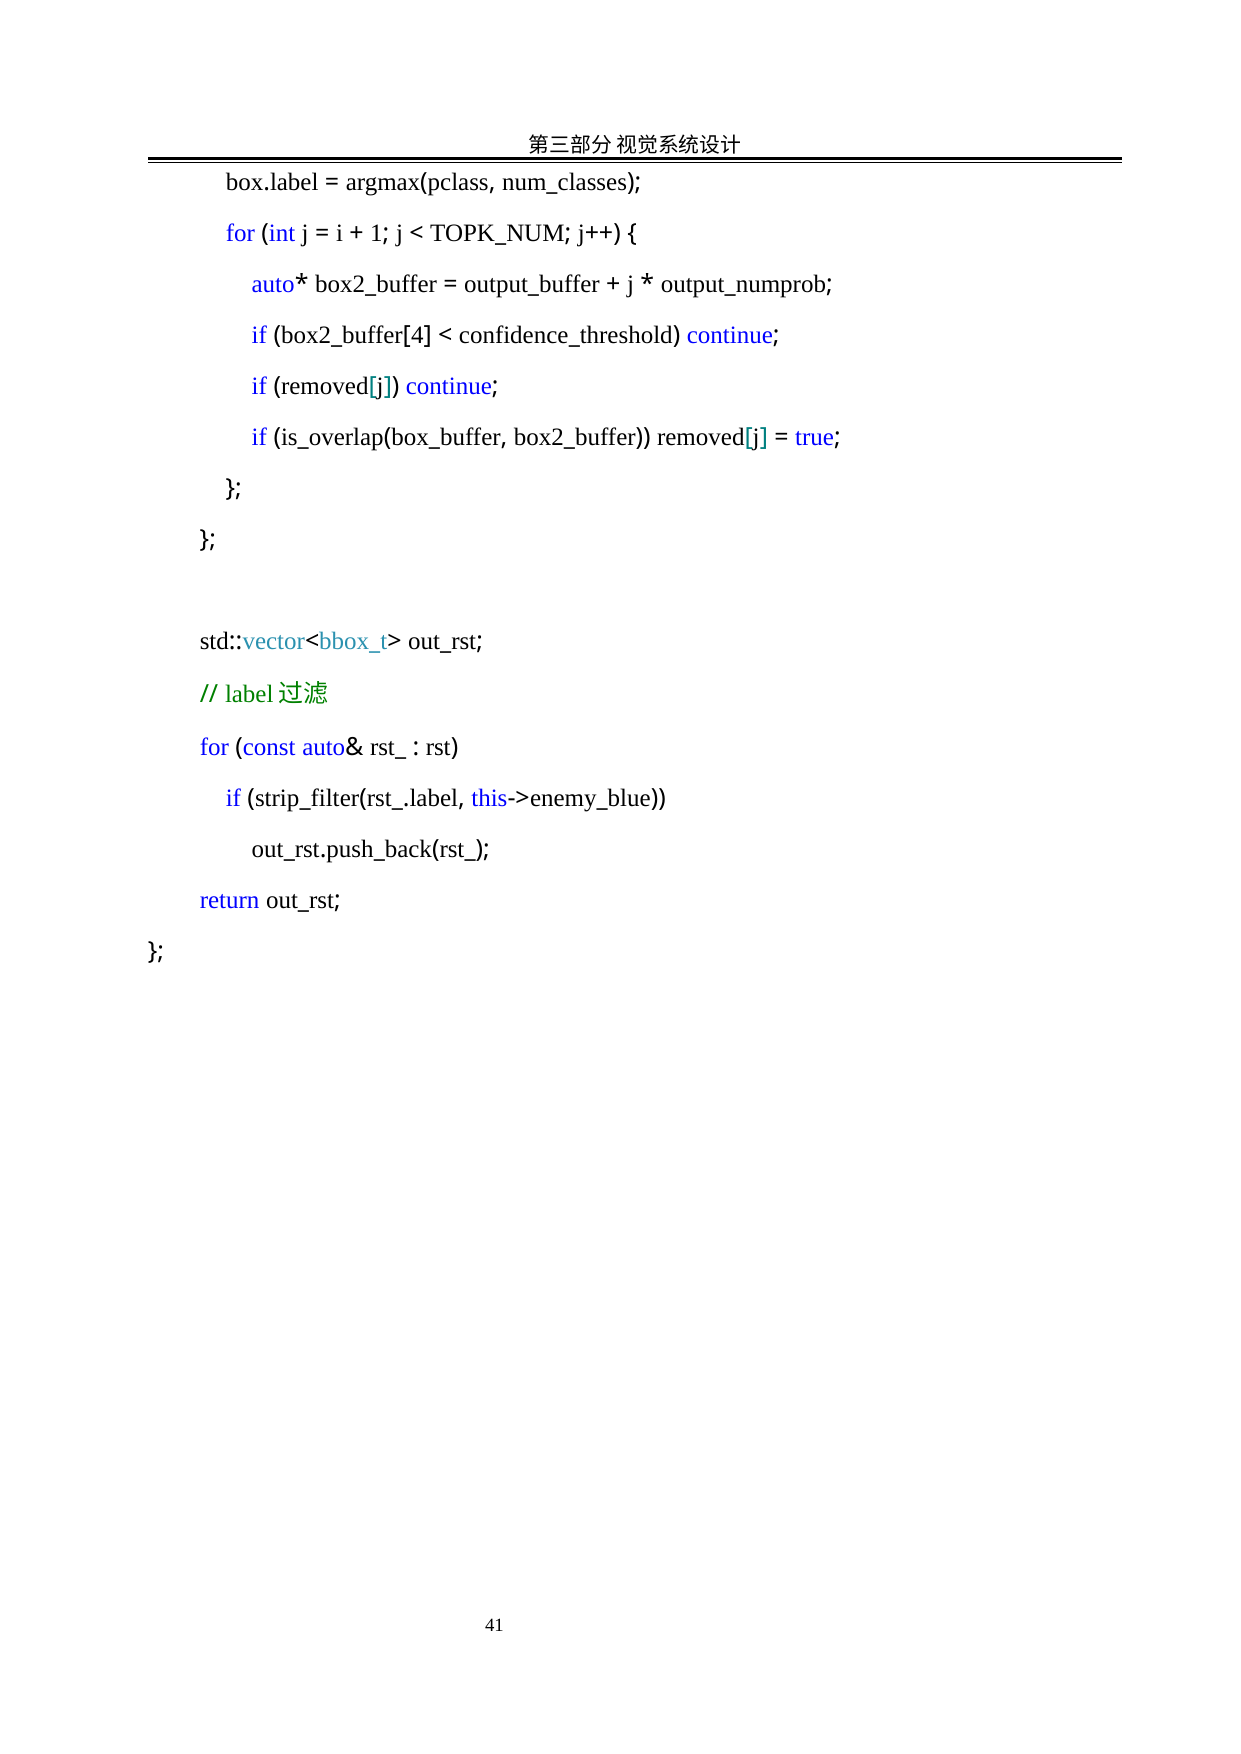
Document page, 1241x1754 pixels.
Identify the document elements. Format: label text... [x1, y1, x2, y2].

text return out_rst; [148, 881, 1122, 916]
text if (removed[j]) continue; [148, 368, 1122, 402]
text box.label = argmax(pclass, num_classes); [148, 163, 1122, 198]
text }; [148, 470, 1122, 504]
text for (const auto& rst_ : rst) [148, 728, 1122, 762]
text if (strip_filter(rst_.label, this->enemy_blue)) [148, 779, 1122, 813]
text for (int j = i + 1; j < TOPK_NUM; j++) { [148, 214, 1122, 249]
text }; [148, 521, 1122, 555]
text std::vector<bbox_t> out_rst; [148, 623, 1122, 657]
text }; [148, 932, 1122, 967]
text // label过滤 [148, 674, 1122, 710]
text if (is_overlap(box_buffer, box2_buffer)) removed[j] = true; [148, 419, 1122, 453]
text auto* box2_buffer = output_buffer + j * output_numprob; [148, 266, 1122, 300]
text out_rst.push_back(rst_); [148, 830, 1122, 864]
text if (box2_buffer[4] < confidence_threshold) continue; [148, 317, 1122, 351]
